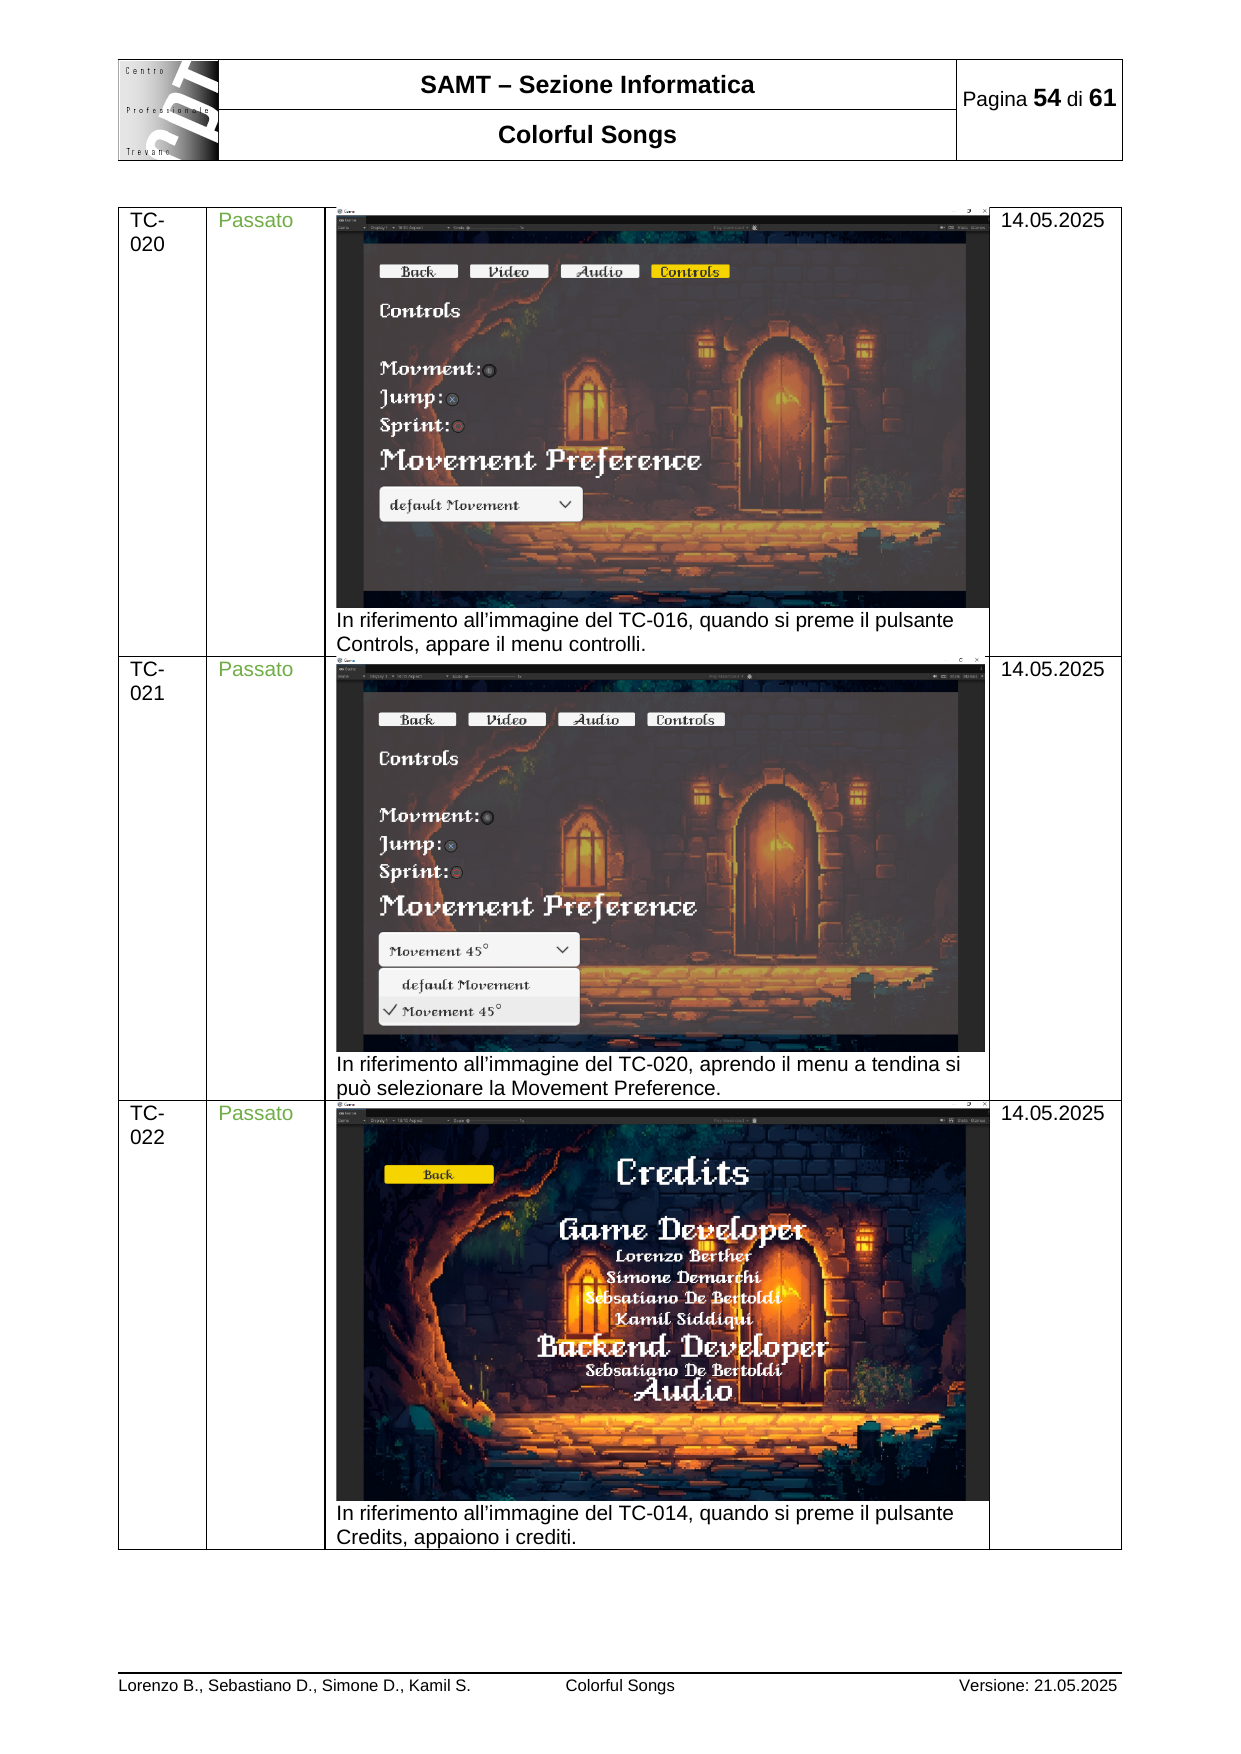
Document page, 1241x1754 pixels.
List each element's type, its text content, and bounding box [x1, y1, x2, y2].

table_cell In riferimento all’immagine del TC-014, quando si preme il pulsante Credits, appaiono i crediti. [326, 1101, 989, 1549]
picture [336, 207, 990, 608]
table_cell 14.05.2025 [990, 1101, 1121, 1549]
table_cell 14.05.2025 [990, 657, 1121, 1100]
table_cell 14.05.2025 [990, 208, 1121, 656]
table_cell TC-022 [119, 1101, 206, 1549]
table_cell TC-021 [119, 657, 206, 1100]
table_cell In riferimento all’immagine del TC-016, quando si preme il pulsante Controls, appare il menu controlli. [326, 208, 989, 656]
picture [118, 60, 219, 160]
table_cell Passato [207, 208, 324, 656]
table_cell Passato [207, 1101, 324, 1549]
table_cell Passato [207, 657, 324, 1100]
picture [336, 1101, 990, 1501]
table_cell In riferimento all’immagine del TC-020, aprendo il menu a tendina si può selezionare la Movement Preference. [326, 657, 989, 1100]
table_cell TC-020 [119, 208, 206, 656]
picture [336, 656, 985, 1052]
